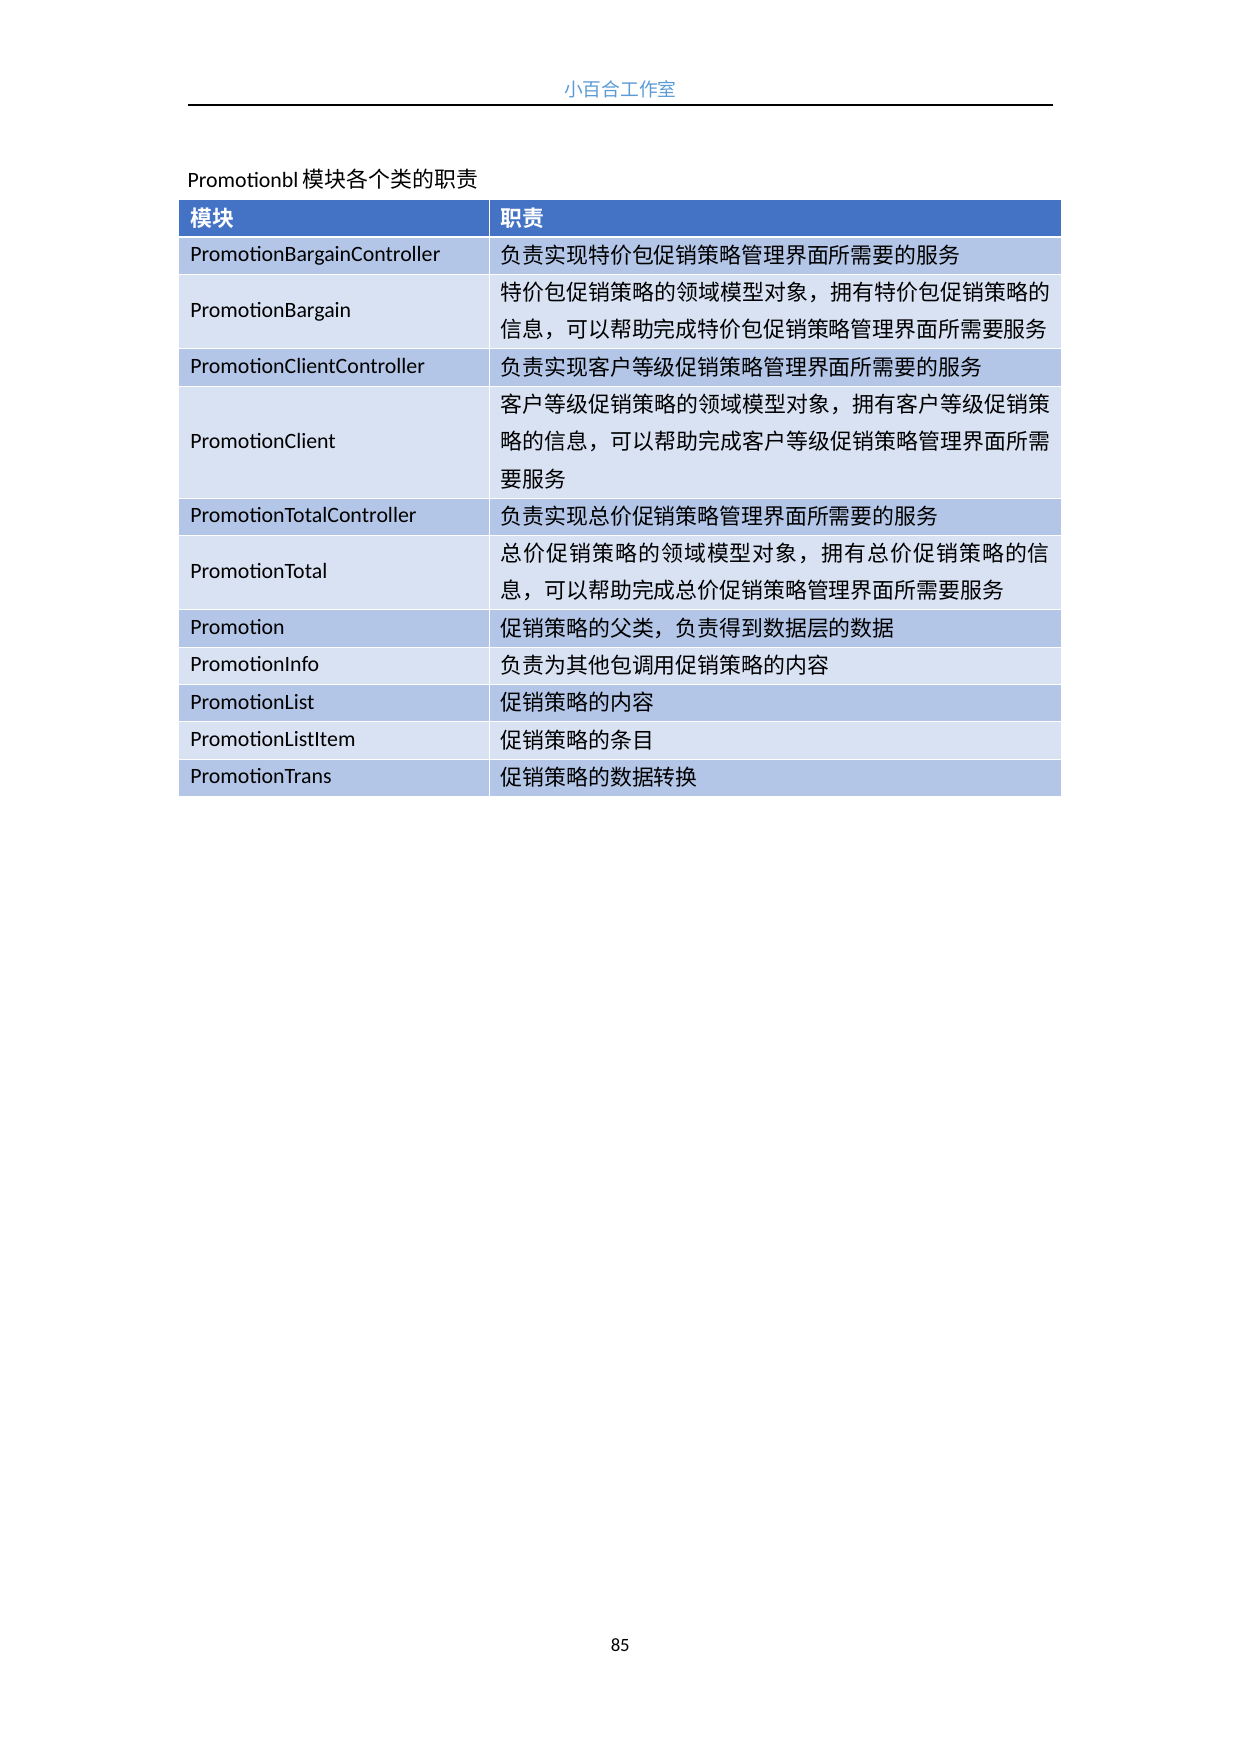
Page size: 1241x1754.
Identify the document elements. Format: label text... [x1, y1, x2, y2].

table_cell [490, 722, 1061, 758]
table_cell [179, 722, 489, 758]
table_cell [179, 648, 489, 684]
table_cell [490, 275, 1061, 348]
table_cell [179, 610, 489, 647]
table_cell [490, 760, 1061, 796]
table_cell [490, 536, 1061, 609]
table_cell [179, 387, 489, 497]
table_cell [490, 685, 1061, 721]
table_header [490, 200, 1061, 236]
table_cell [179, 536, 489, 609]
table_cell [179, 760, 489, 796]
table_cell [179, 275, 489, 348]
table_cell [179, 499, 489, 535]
text Promotionbl模块各个类的职责 [187, 162, 1053, 194]
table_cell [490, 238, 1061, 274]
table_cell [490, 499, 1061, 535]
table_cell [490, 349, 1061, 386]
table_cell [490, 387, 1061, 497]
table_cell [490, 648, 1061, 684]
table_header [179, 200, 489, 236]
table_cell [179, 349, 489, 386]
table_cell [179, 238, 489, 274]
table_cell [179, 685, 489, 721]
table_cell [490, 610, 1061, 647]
